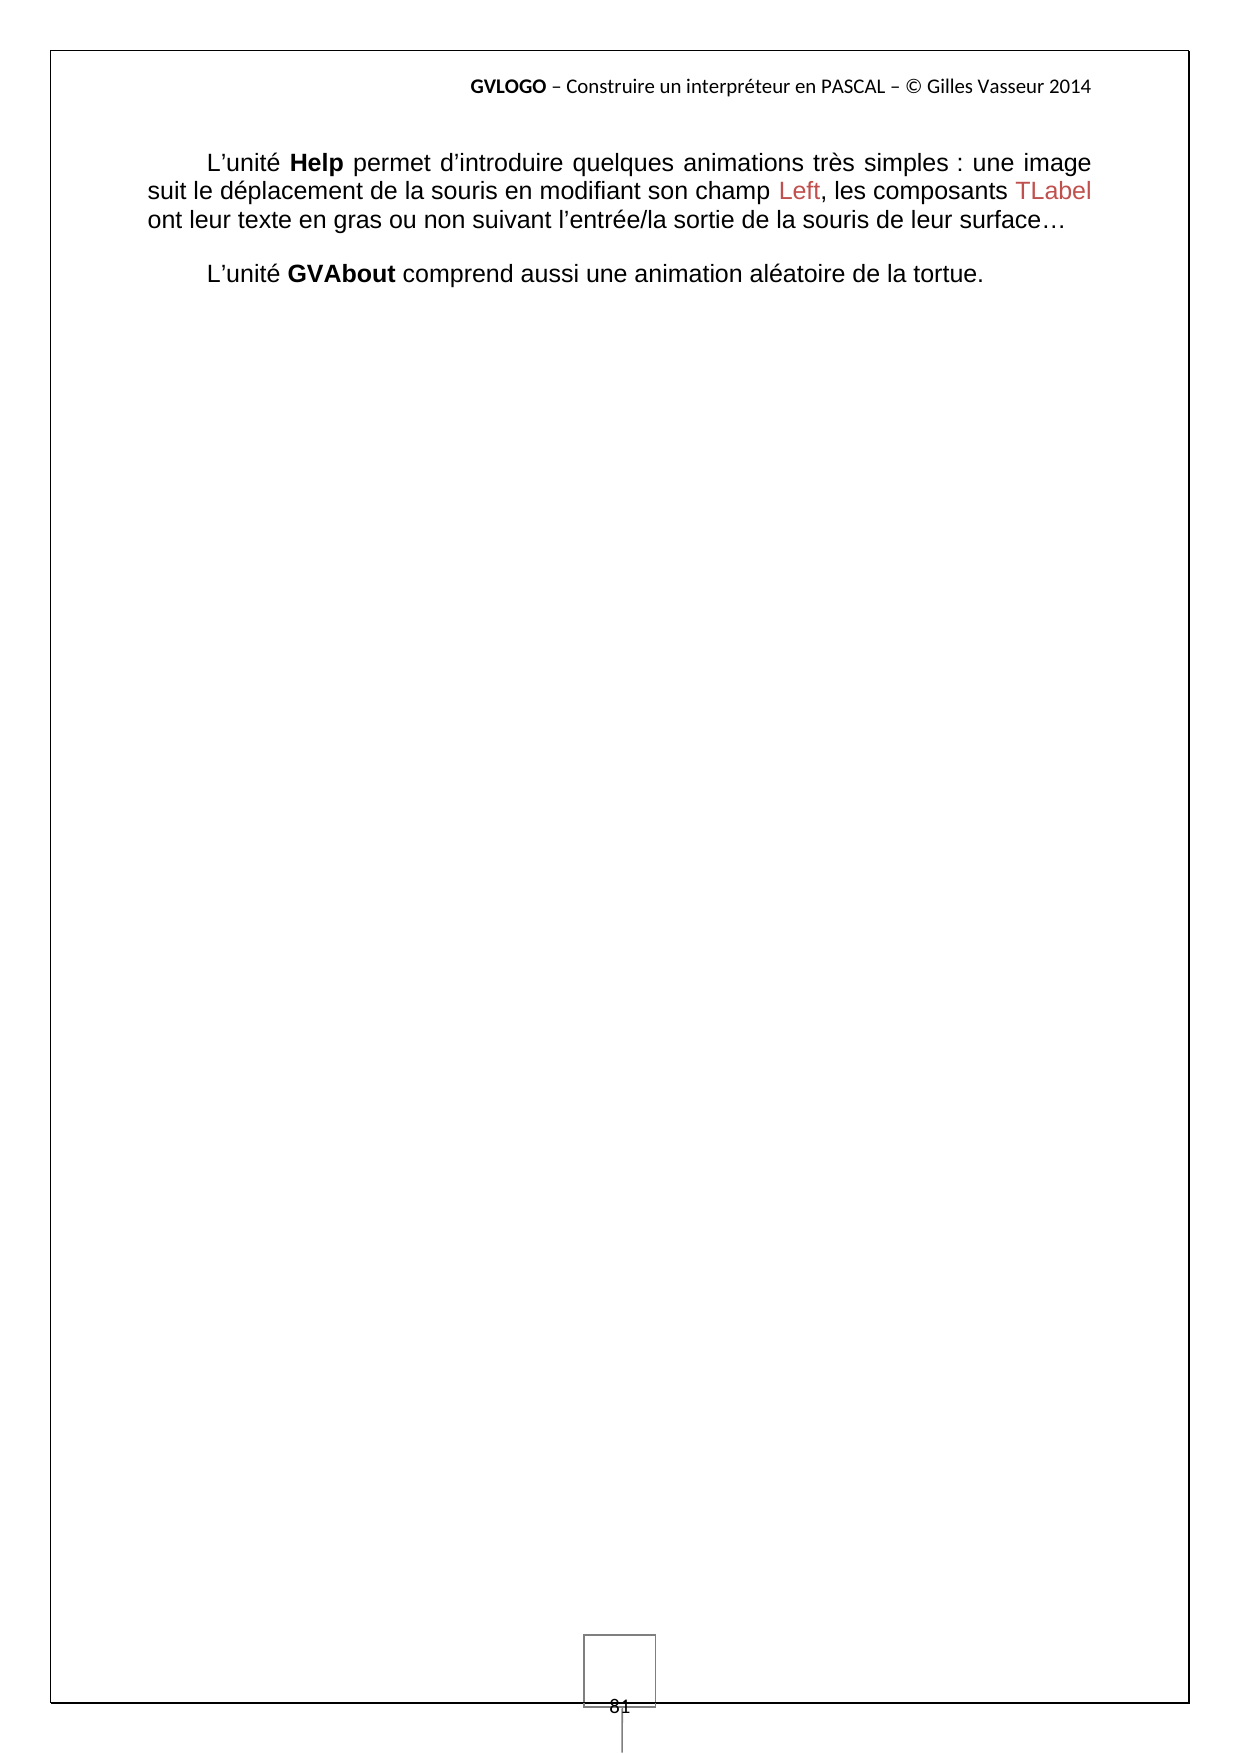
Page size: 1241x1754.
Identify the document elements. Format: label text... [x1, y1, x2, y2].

text L’unité GVAbout comprend aussi une animation aléatoire de la tortue. [147, 259, 1092, 288]
text L’unité Help permet d’introduire quelques animations très simples : une image suit le déplacement de la souris en modifiant son champ Left, les composants TLabel ont leur texte en gras ou non suivant l’entrée/la sortie de la souris de leur surface… [147, 148, 1092, 234]
